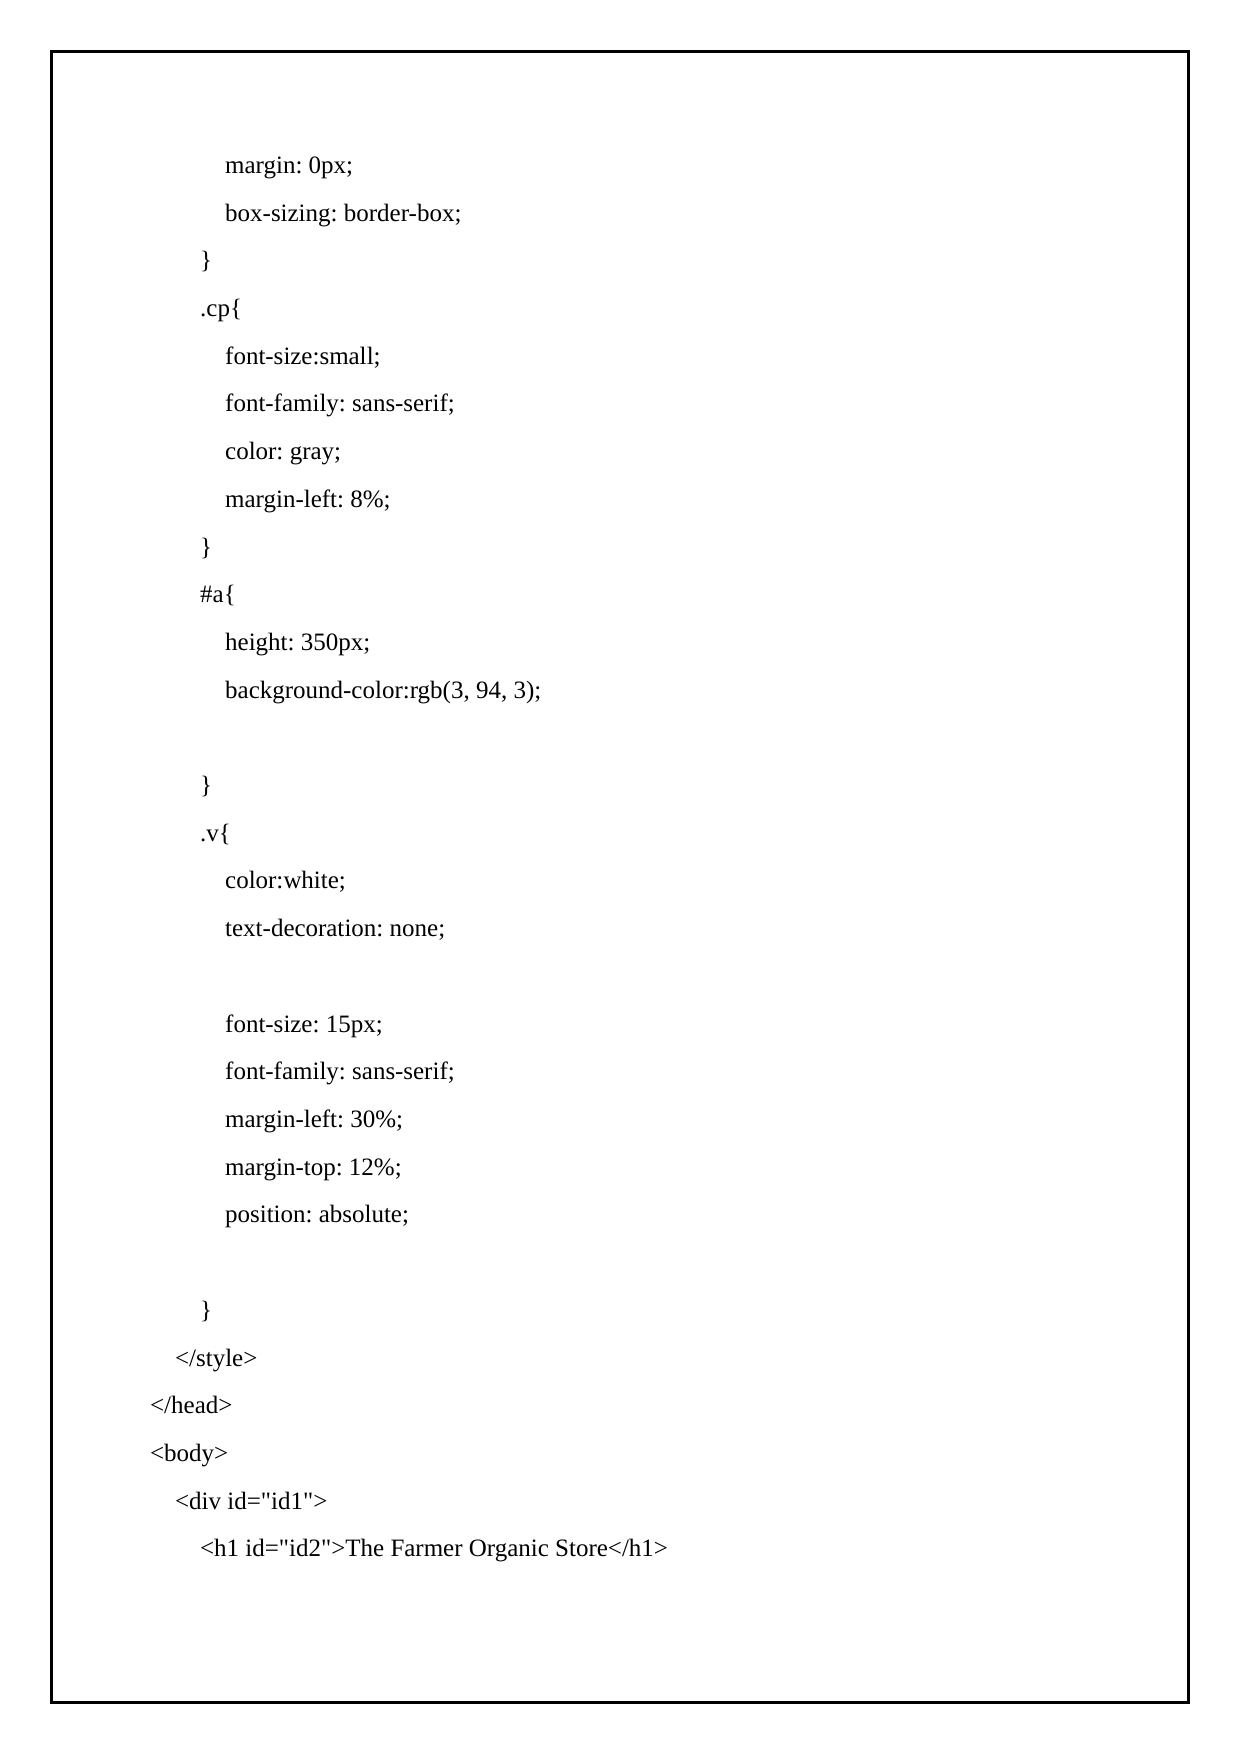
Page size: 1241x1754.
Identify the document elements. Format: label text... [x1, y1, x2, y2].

text } [150, 1295, 1090, 1324]
text margin: 0px; [150, 150, 1090, 179]
text color: gray; [150, 436, 1090, 465]
text font-size: 15px; [150, 1009, 1090, 1037]
text <body> [150, 1438, 1090, 1467]
text #a{ [150, 579, 1090, 608]
text margin-left: 30%; [150, 1104, 1090, 1133]
text </head> [150, 1390, 1090, 1419]
text } [150, 770, 1090, 799]
text font-family: sans-serif; [150, 388, 1090, 417]
text <h1 id="id2">The Farmer Organic Store</h1> [150, 1533, 1090, 1562]
text font-size:small; [150, 341, 1090, 369]
text <div id="id1"> [150, 1486, 1090, 1514]
text } [150, 245, 1090, 274]
text color:white; [150, 866, 1090, 894]
text margin-left: 8%; [150, 484, 1090, 513]
text background-color:rgb(3, 94, 3); [150, 675, 1090, 703]
text box-sizing: border-box; [150, 198, 1090, 226]
text font-family: sans-serif; [150, 1056, 1090, 1085]
text </style> [150, 1343, 1090, 1371]
text } [150, 532, 1090, 560]
text height: 350px; [150, 627, 1090, 656]
text margin-top: 12%; [150, 1152, 1090, 1181]
text .v{ [150, 818, 1090, 847]
text position: absolute; [150, 1199, 1090, 1228]
text text-decoration: none; [150, 913, 1090, 942]
text .cp{ [150, 293, 1090, 322]
